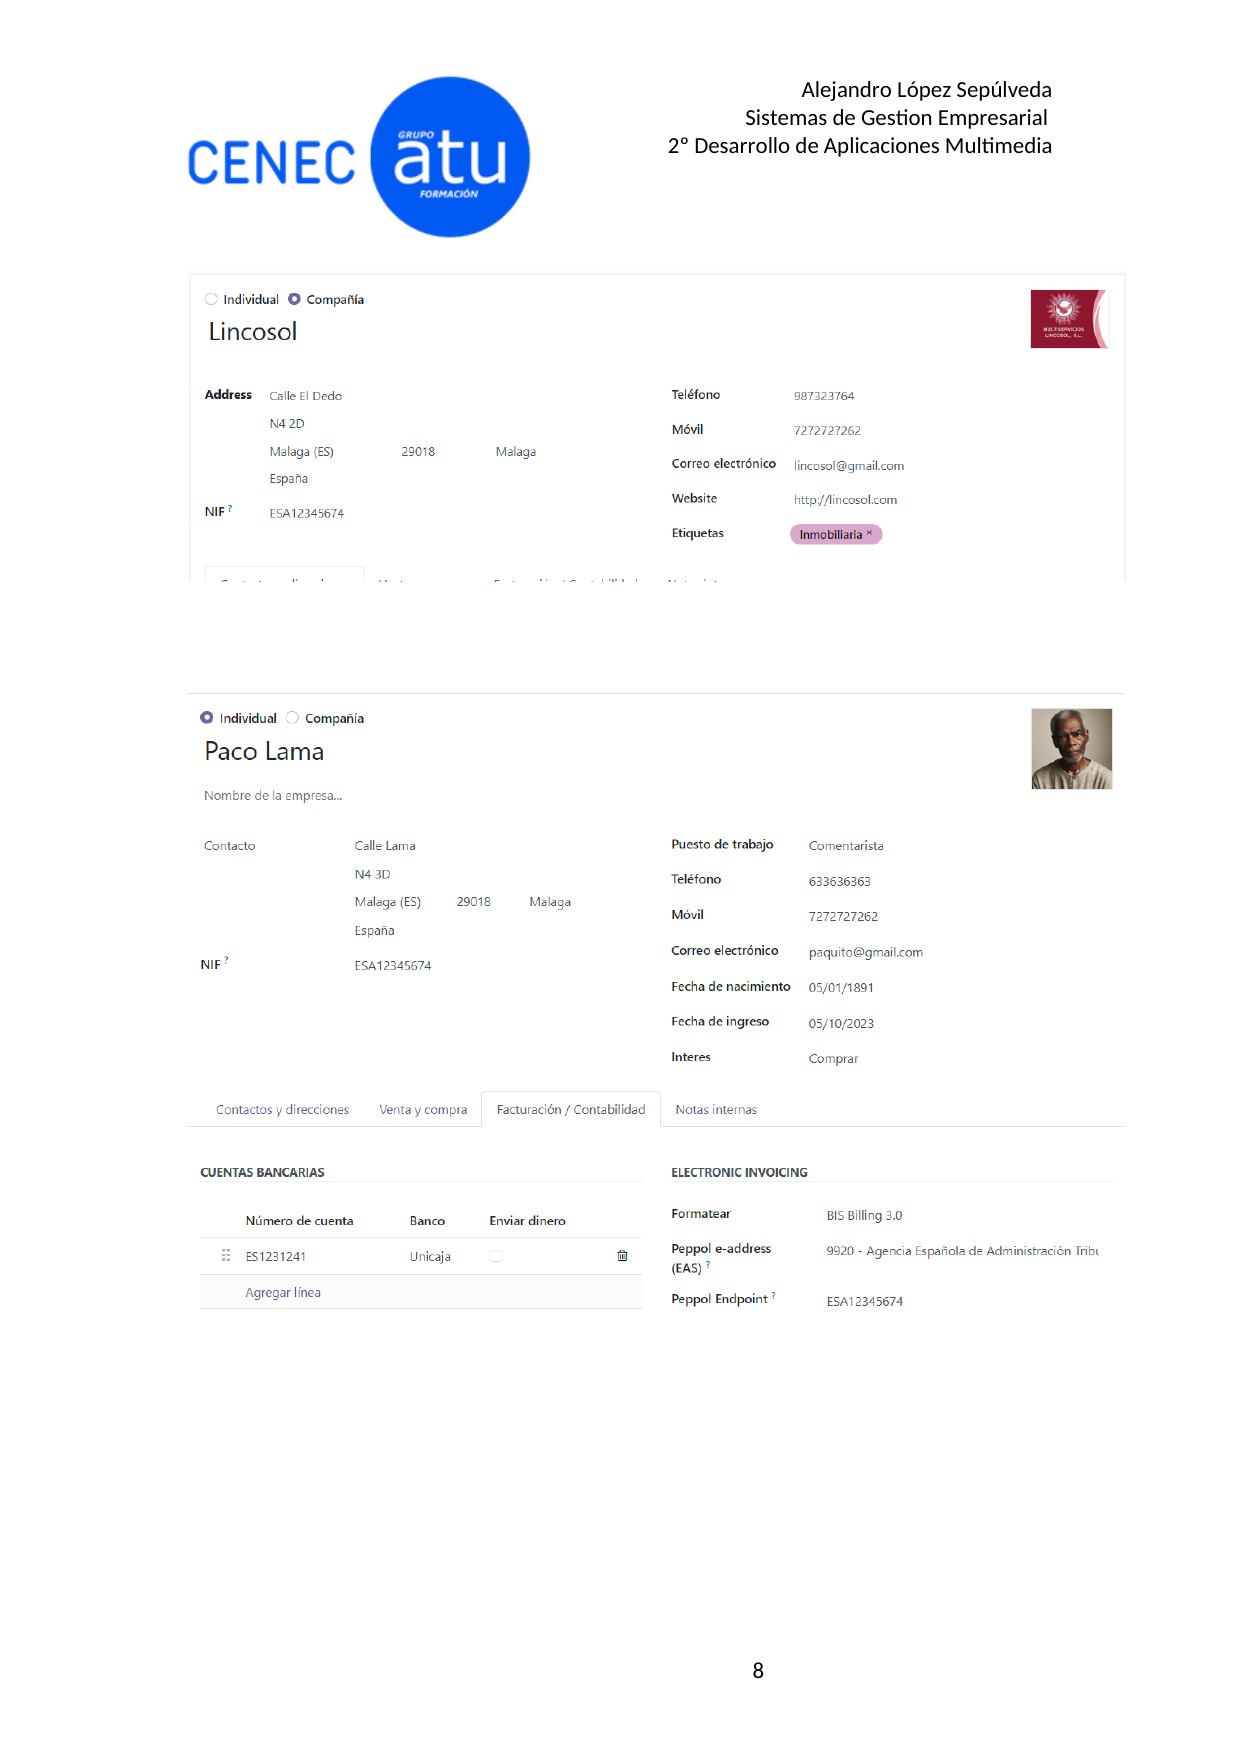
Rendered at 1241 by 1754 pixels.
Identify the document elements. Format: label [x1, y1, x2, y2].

picture [187, 693, 1124, 1311]
picture [187, 75, 538, 242]
picture [187, 271, 1128, 582]
